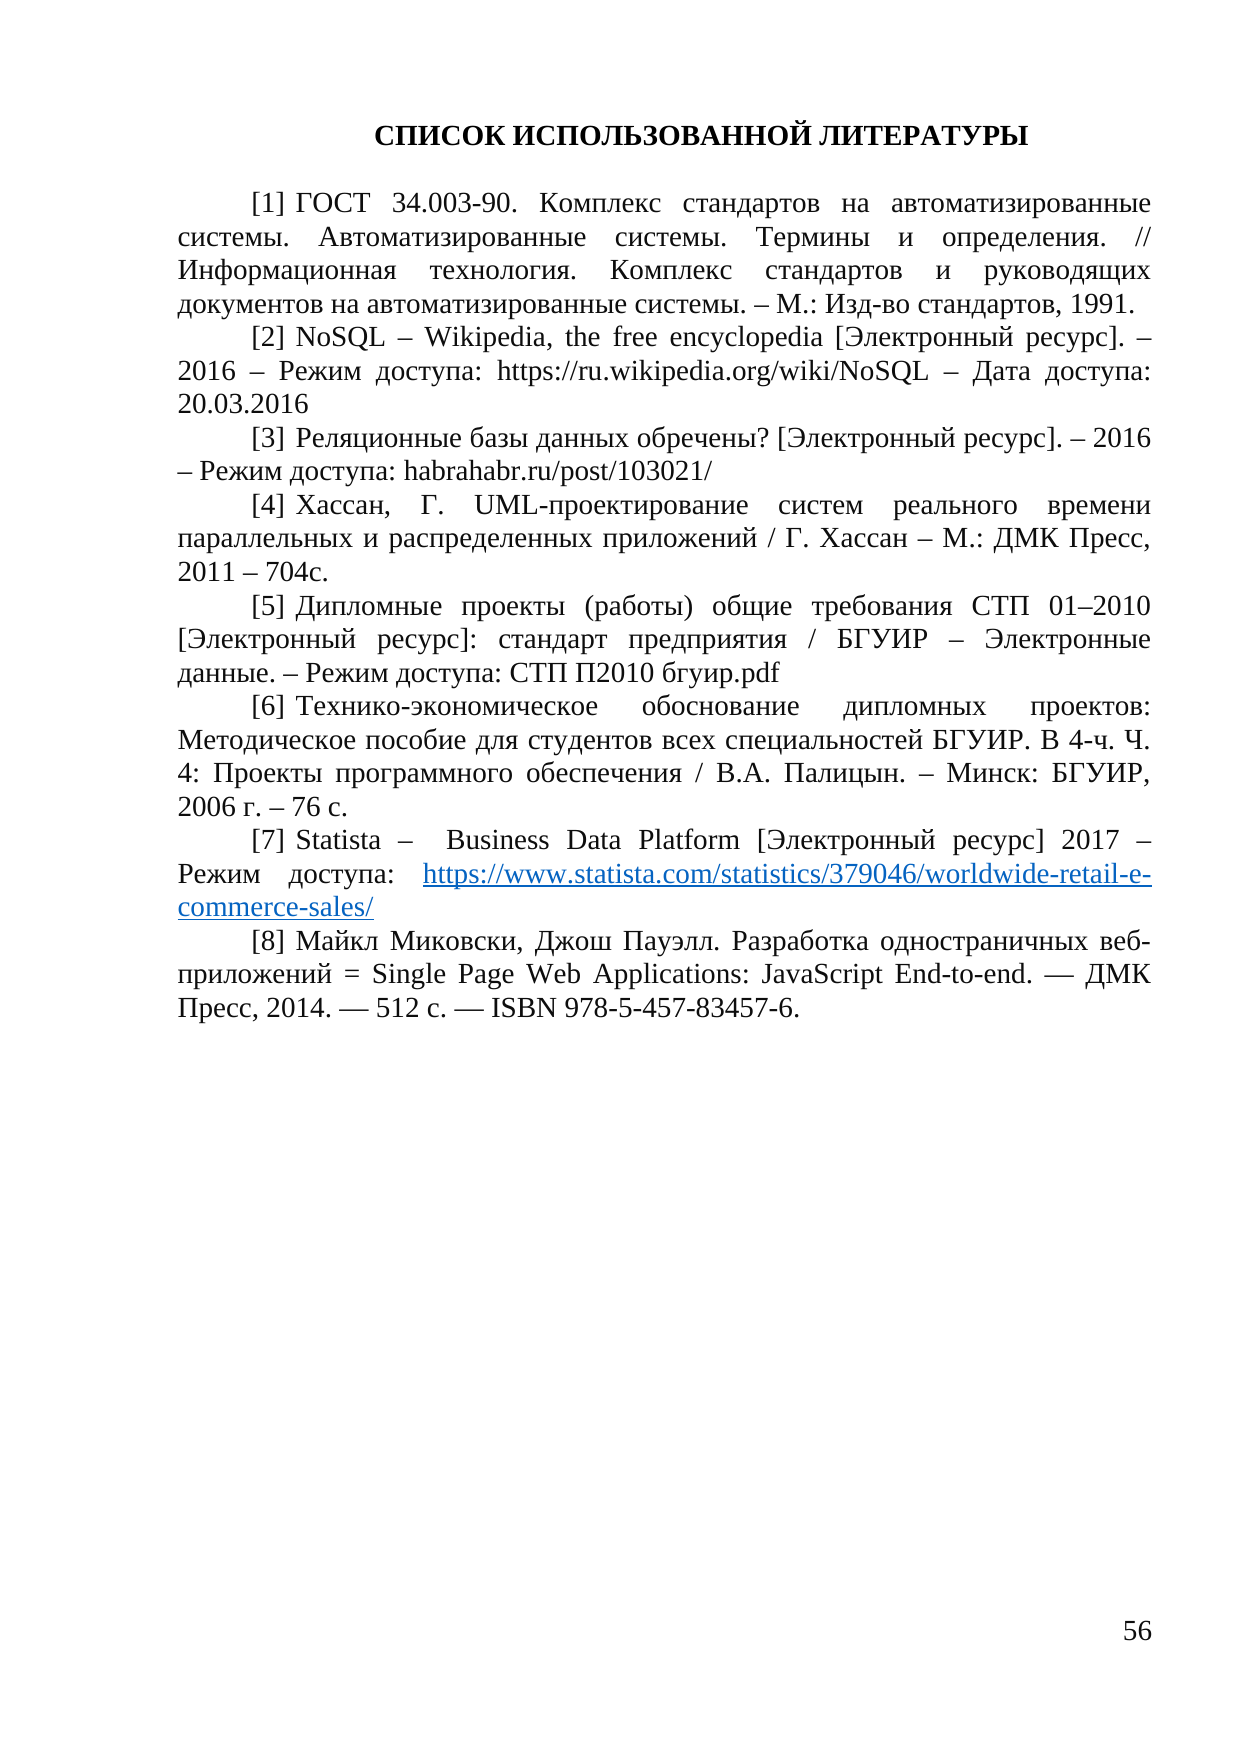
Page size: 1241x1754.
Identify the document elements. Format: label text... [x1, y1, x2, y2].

list Реляционные базы данных обречены? [Электронный ресурс]. – 2016 – Режим доступа: habrahabr.ru/post/103021/ [177, 420, 1152, 487]
list Технико-экономическое обоснование дипломных проектов: Методическое пособие для студентов всех специальностей БГУИР. В 4-ч. Ч. 4: Проекты программного обеспечения / В.А. Палицын. – Минск: БГУИР, 2006 г. – 76 с. [177, 688, 1152, 822]
list Statista – Business Data Platform [Электронный ресурс] 2017 – Режим доступа: https://www.statista.com/statistics/379046/worldwide-retail-e-commerce-sales/ [177, 822, 1152, 923]
subtitle Список использованной литературы [251, 118, 1152, 152]
list ГОСТ 34.003-90. Комплекс стандартов на автоматизированные системы. Автоматизированные системы. Термины и определения. // Информационная технология. Комплекс стандартов и руководящих документов на автоматизированные системы. – М.: Изд-во стандартов, 1991. [177, 185, 1152, 319]
list Майкл Миковски, Джош Пауэлл. Разработка одностраничных веб-приложений = Single Page Web Applications: JavaScript End-to-end. — ДМК Пресс, 2014. — 512 с. — ISBN 978-5-457-83457-6. [177, 923, 1152, 1024]
list Хассан, Г. UML-проектирование систем реального времени параллельных и распределенных приложений / Г. Хассан – М.: ДМК Пресс, 2011 – 704c. [177, 487, 1152, 588]
list Дипломные проекты (работы) общие требования СТП 01–2010 [Электронный ресурс]: стандарт предприятия / БГУИР – Электронные данные. – Режим доступа: СТП П2010 бгуир.pdf [177, 588, 1152, 688]
list NoSQL – Wikipedia, the free encyclopedia [Электронный ресурс]. – 2016 – Режим доступа: https://ru.wikipedia.org/wiki/NoSQL – Дата доступа: 20.03.2016 [177, 319, 1152, 420]
